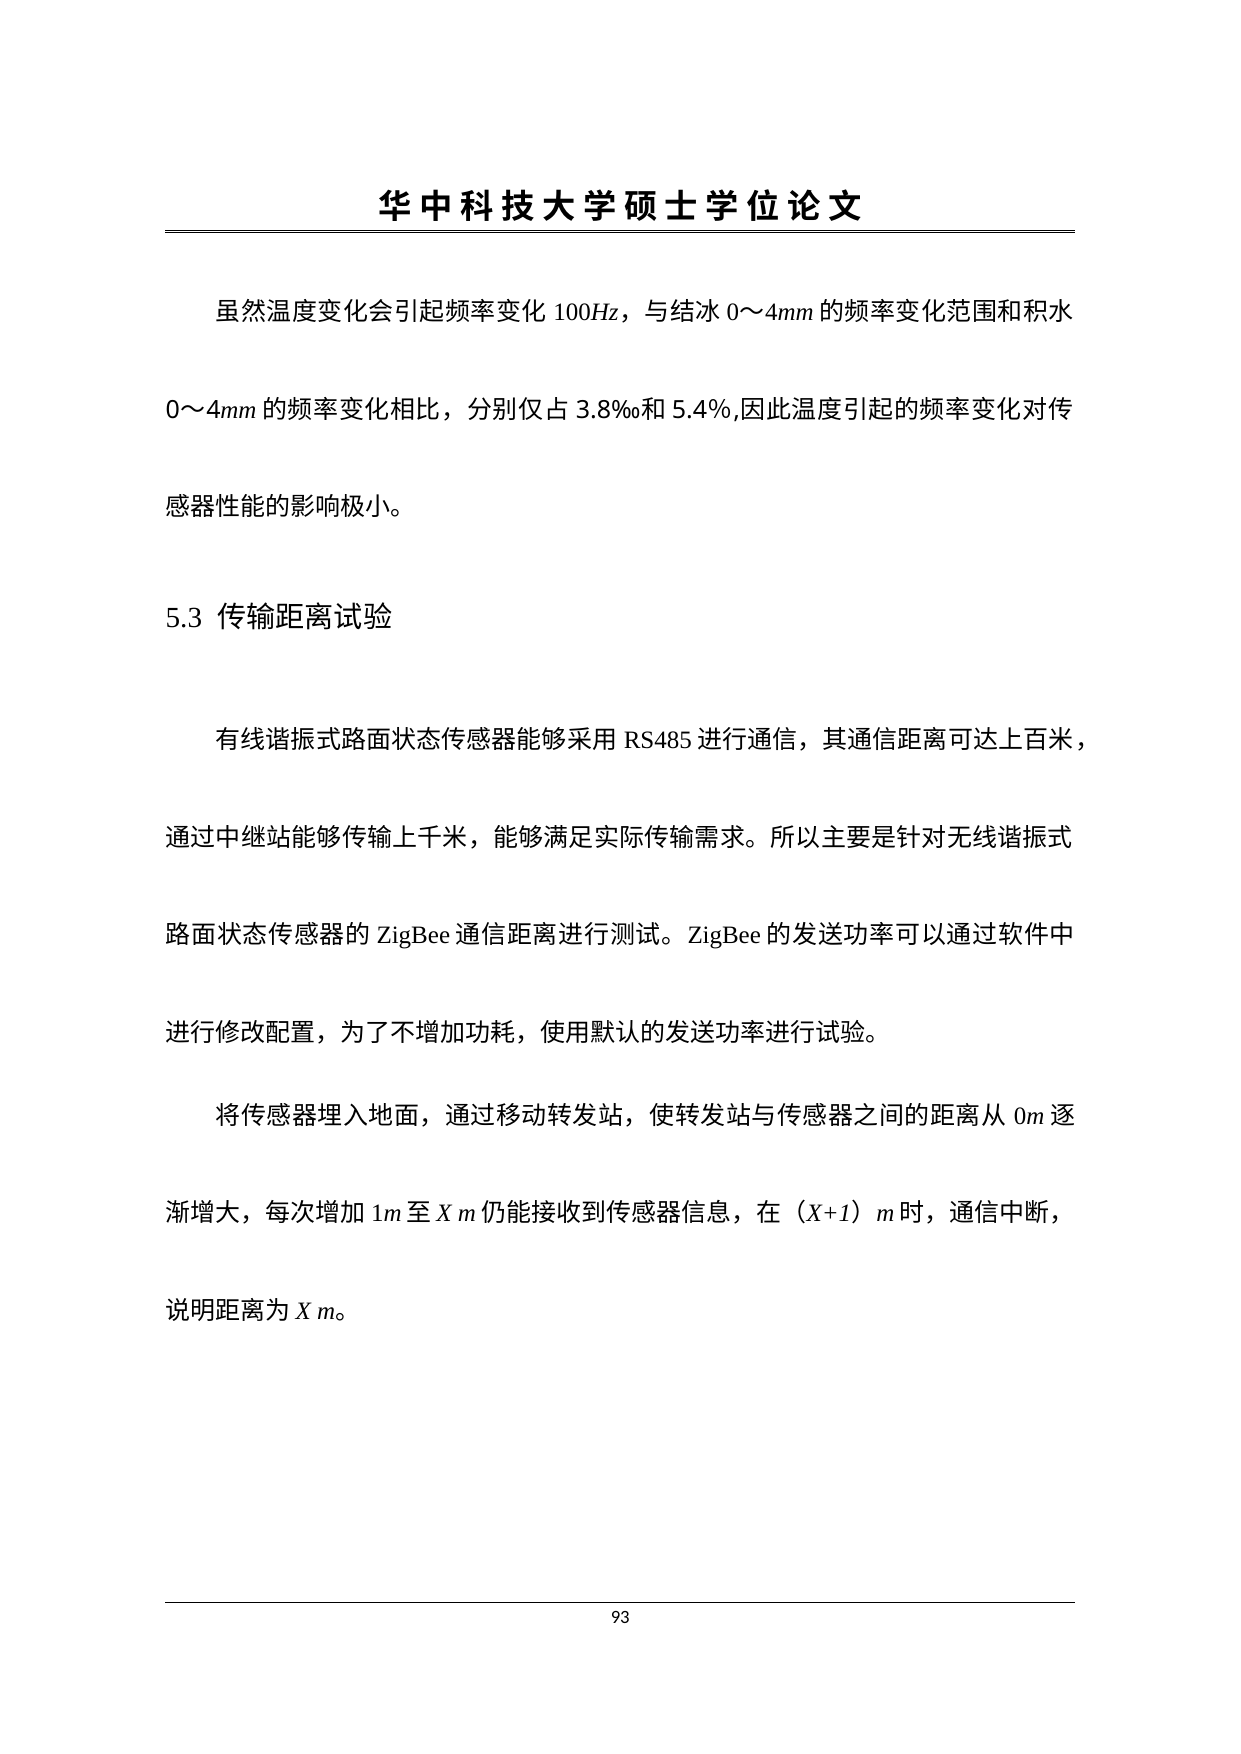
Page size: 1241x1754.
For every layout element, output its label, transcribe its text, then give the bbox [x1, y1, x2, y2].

list 传输距离试验 [165, 582, 1075, 647]
text 有线谐振式路面状态传感器能够采用RS485进行通信，其通信距离可达上百米，通过中继站能够传输上千米，能够满足实际传输需求。所以主要是针对无线谐振式路面状态传感器的ZigBee通信距离进行测试。ZigBee的发送功率可以通过软件中进行修改配置，为了不增加功耗，使用默认的发送功率进行试验。 [165, 705, 1075, 1063]
text 将传感器埋入地面，通过移动转发站，使转发站与传感器之间的距离从0m逐渐增大，每次增加1m至X m仍能接收到传感器信息，在（X+1）m时，通信中断，说明距离为X m。 [165, 1081, 1075, 1341]
text 虽然温度变化会引起频率变化100Hz，与结冰0～4mm的频率变化范围和积水0～4mm的频率变化相比，分别仅占3.8‰和5.4％,因此温度引起的频率变化对传感器性能的影响极小。 [165, 277, 1075, 537]
